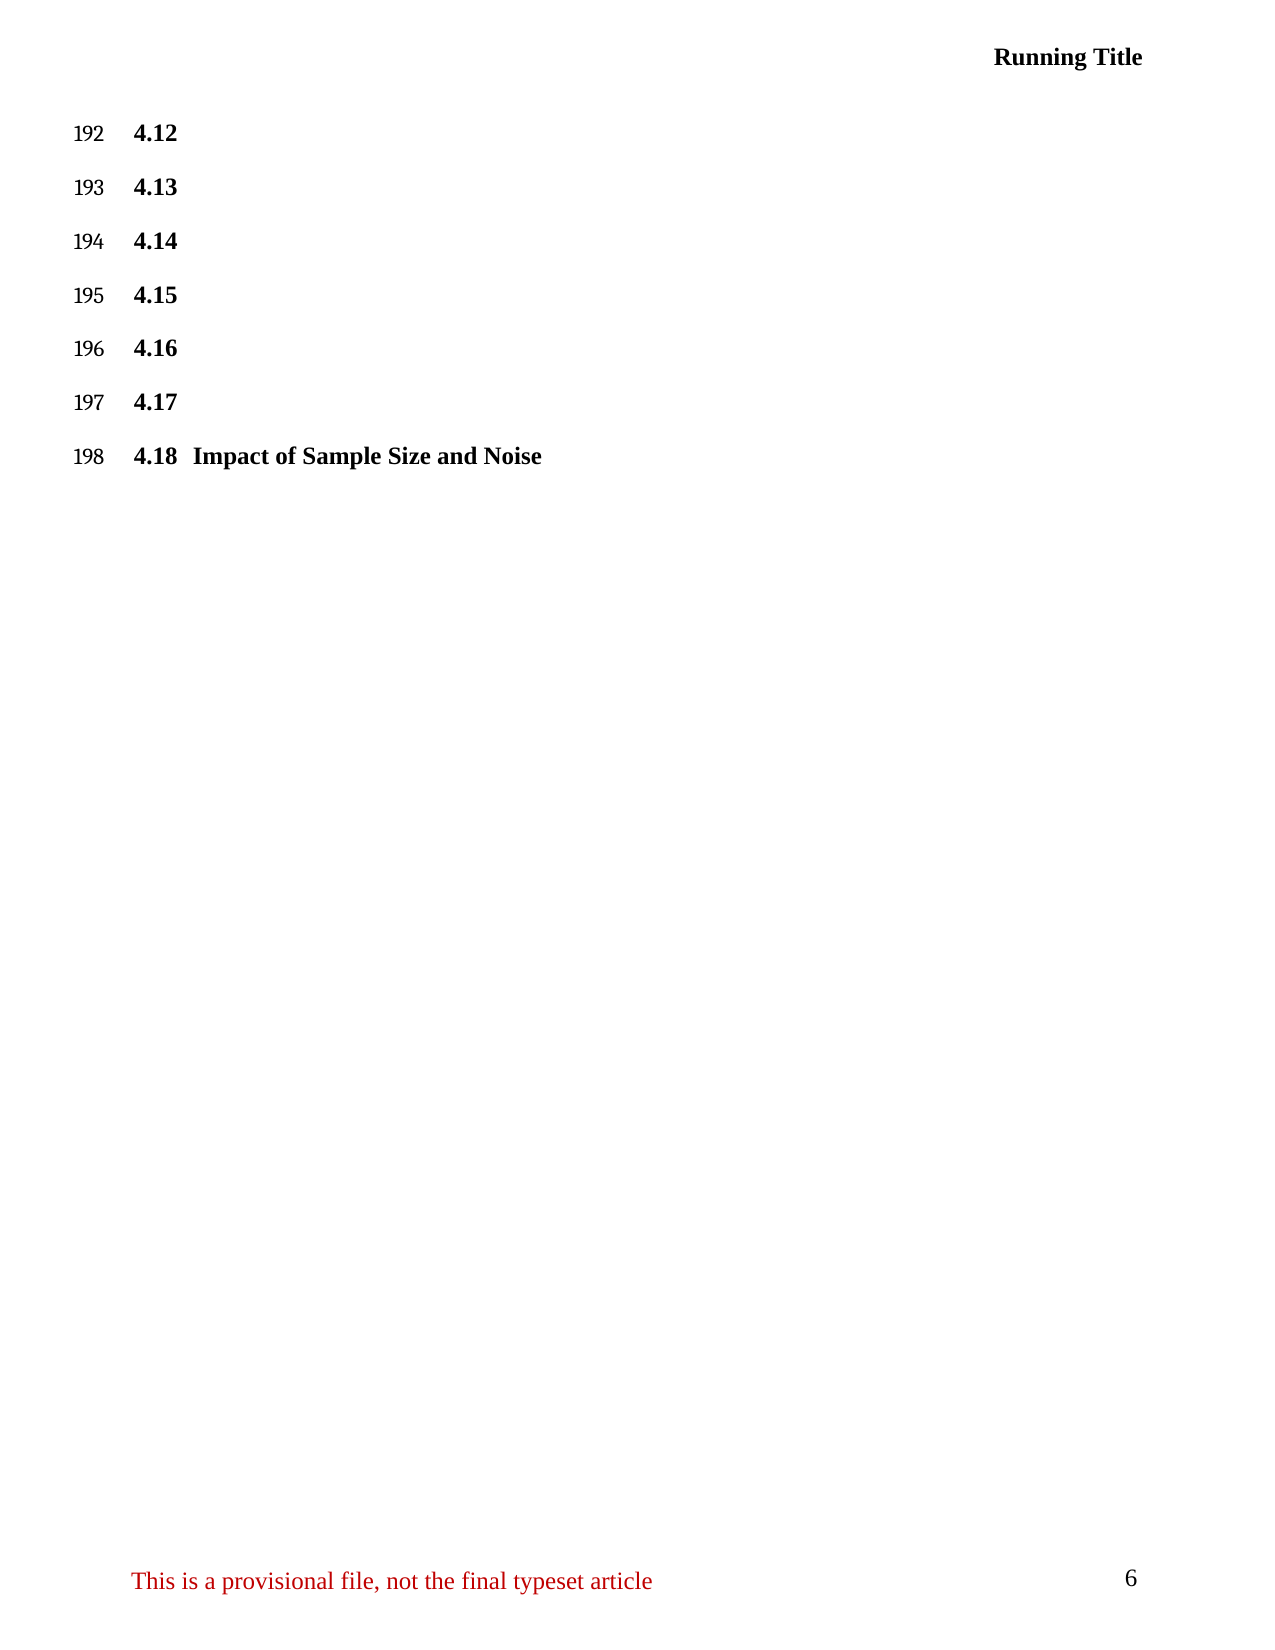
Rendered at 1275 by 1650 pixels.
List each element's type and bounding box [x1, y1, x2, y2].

subtitle [133, 118, 1152, 470]
